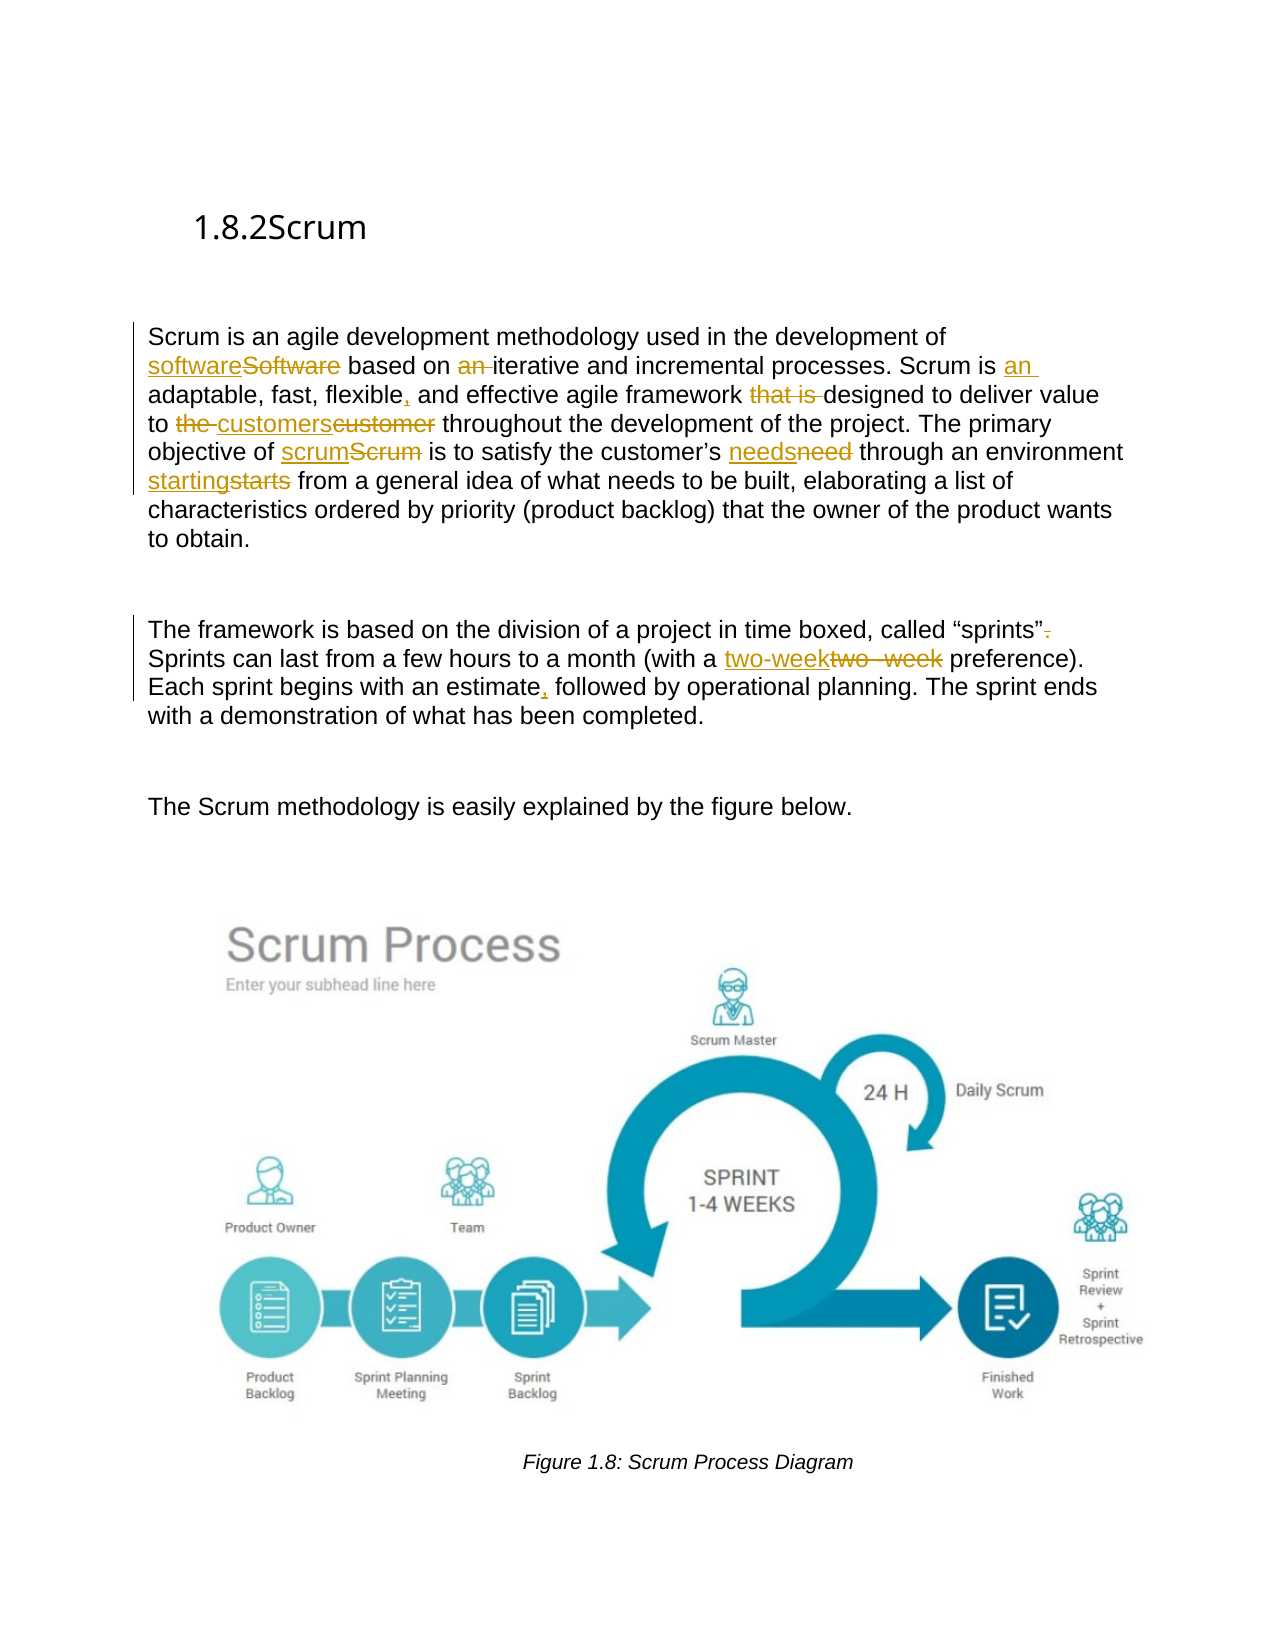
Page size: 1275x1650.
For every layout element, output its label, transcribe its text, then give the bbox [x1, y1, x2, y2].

text Figure ‎1.8: Scrum Process Diagram [448, 1450, 1127, 1474]
text Scrum is an agile development methodology used in the development of based on iterative and incremental processes. Scrum is adaptable, fast, flexible and effective agile framework designed to deliver value to throughout the development of the project. The primary objective of is to satisfy the customer’s through an environment from a general idea of what needs to be built, elaborating a list of characteristics ordered by priority (product backlog) that the owner of the product wants to obtain. [148, 322, 1127, 553]
text The framework is based on the division of a project in time boxed, called “sprints” Sprints can last from a few hours to a month (with a preference). Each sprint begins with an estimate followed by operational planning. The sprint ends with a demonstration of what has been completed. [148, 615, 1127, 730]
picture [185, 882, 1165, 1434]
text 1.8.2Scrum [185, 204, 1127, 249]
text The Scrum methodology is easily explained by the figure below. [148, 792, 1127, 821]
